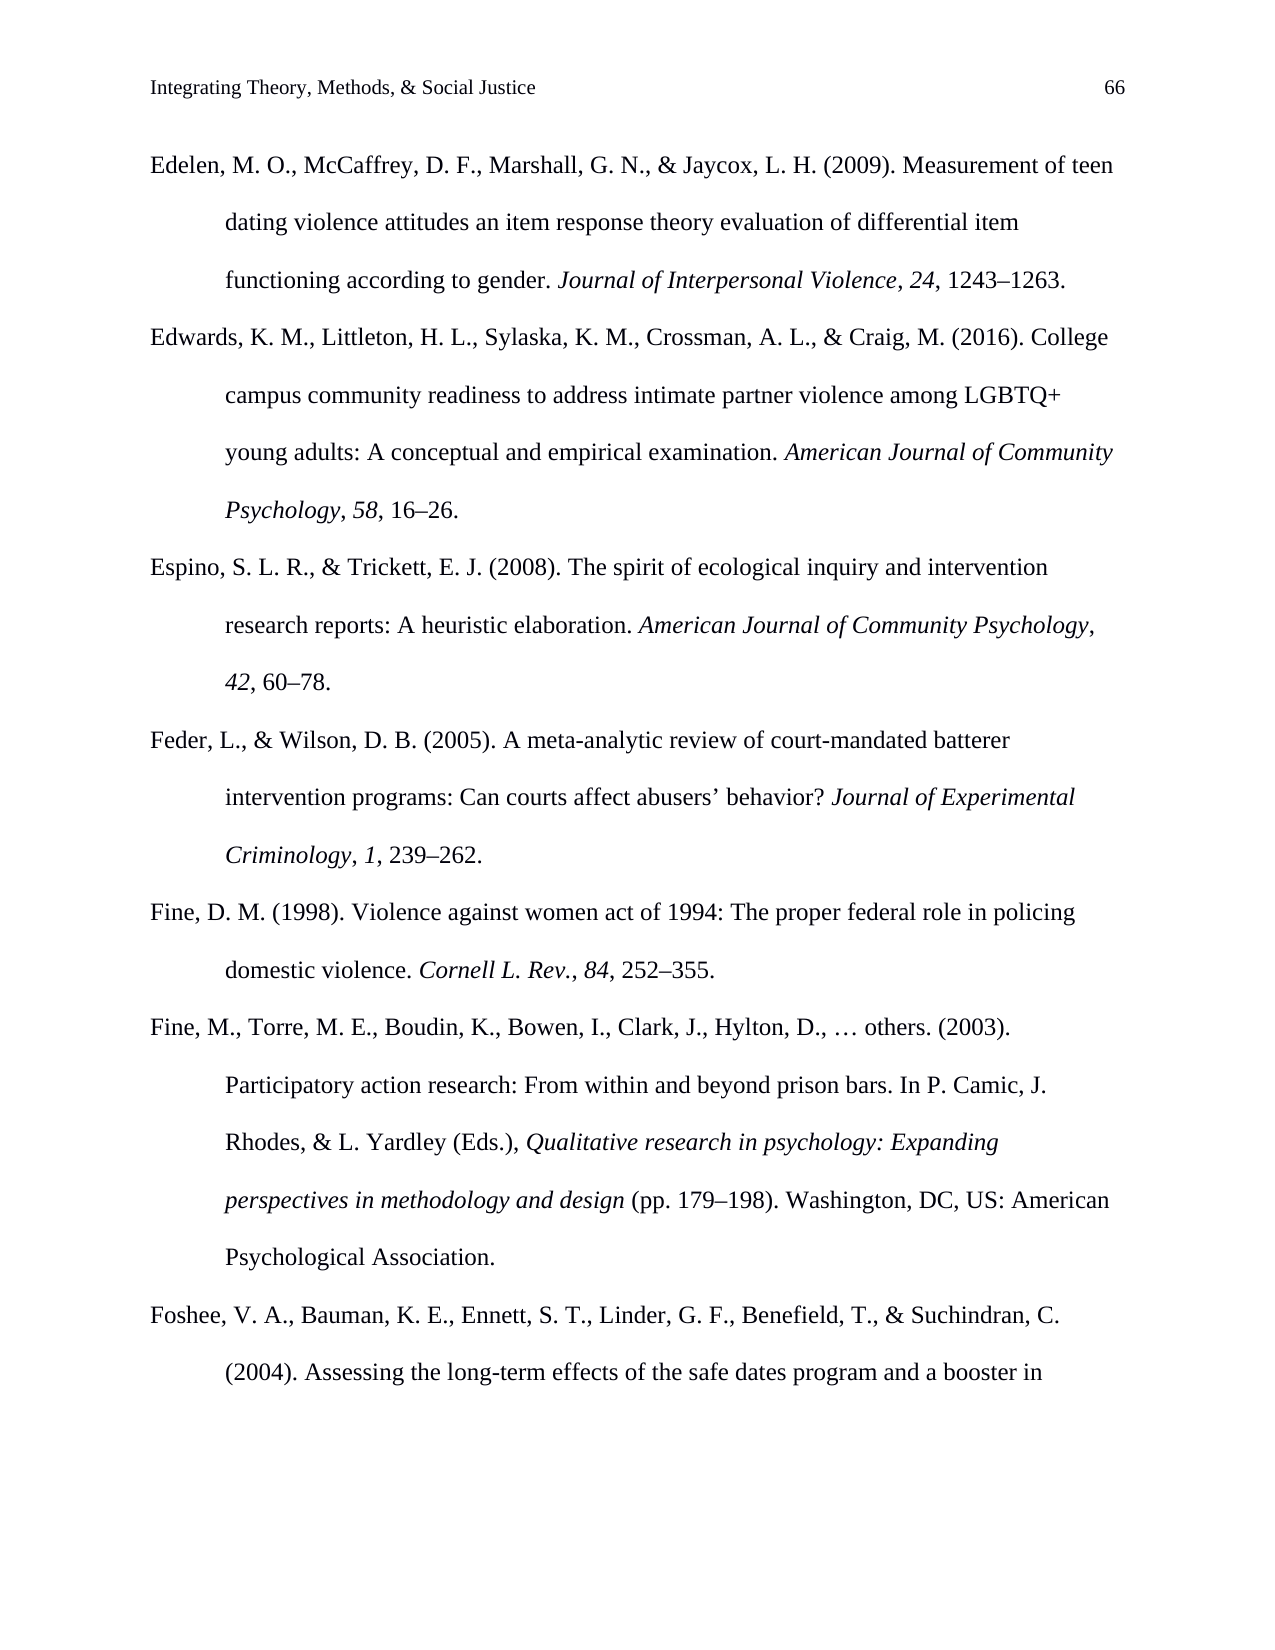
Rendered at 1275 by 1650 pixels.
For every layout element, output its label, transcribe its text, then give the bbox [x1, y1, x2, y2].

text Feder, L., & Wilson, D. B. (2005). A meta-analytic review of court-mandated batterer intervention programs: Can courts affect abusers’ behavior? Journal of Experimental Criminology, 1, 239–262. [150, 725, 1125, 869]
text Fine, D. M. (1998). Violence against women act of 1994: The proper federal role in policing domestic violence. Cornell L. Rev., 84, 252–355. [150, 897, 1125, 984]
text Edwards, K. M., Littleton, H. L., Sylaska, K. M., Crossman, A. L., & Craig, M. (2016). College campus community readiness to address intimate partner violence among LGBTQ+ young adults: A conceptual and empirical examination. American Journal of Community Psychology, 58, 16–26. [150, 322, 1125, 524]
text Edelen, M. O., McCaffrey, D. F., Marshall, G. N., & Jaycox, L. H. (2009). Measurement of teen dating violence attitudes an item response theory evaluation of differential item functioning according to gender. Journal of Interpersonal Violence, 24, 1243–1263. [150, 150, 1125, 294]
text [150, 1300, 1125, 1386]
text Espino, S. L. R., & Trickett, E. J. (2008). The spirit of ecological inquiry and intervention research reports: A heuristic elaboration. American Journal of Community Psychology, 42, 60–78. [150, 552, 1125, 696]
text Fine, M., Torre, M. E., Boudin, K., Bowen, I., Clark, J., Hylton, D., … others. (2003). Participatory action research: From within and beyond prison bars. In P. Camic, J. Rhodes, & L. Yardley (Eds.), Qualitative research in psychology: Expanding perspectives in methodology and design (pp. 179–198). Washington, DC, US: American Psychological Association. [150, 1012, 1125, 1271]
